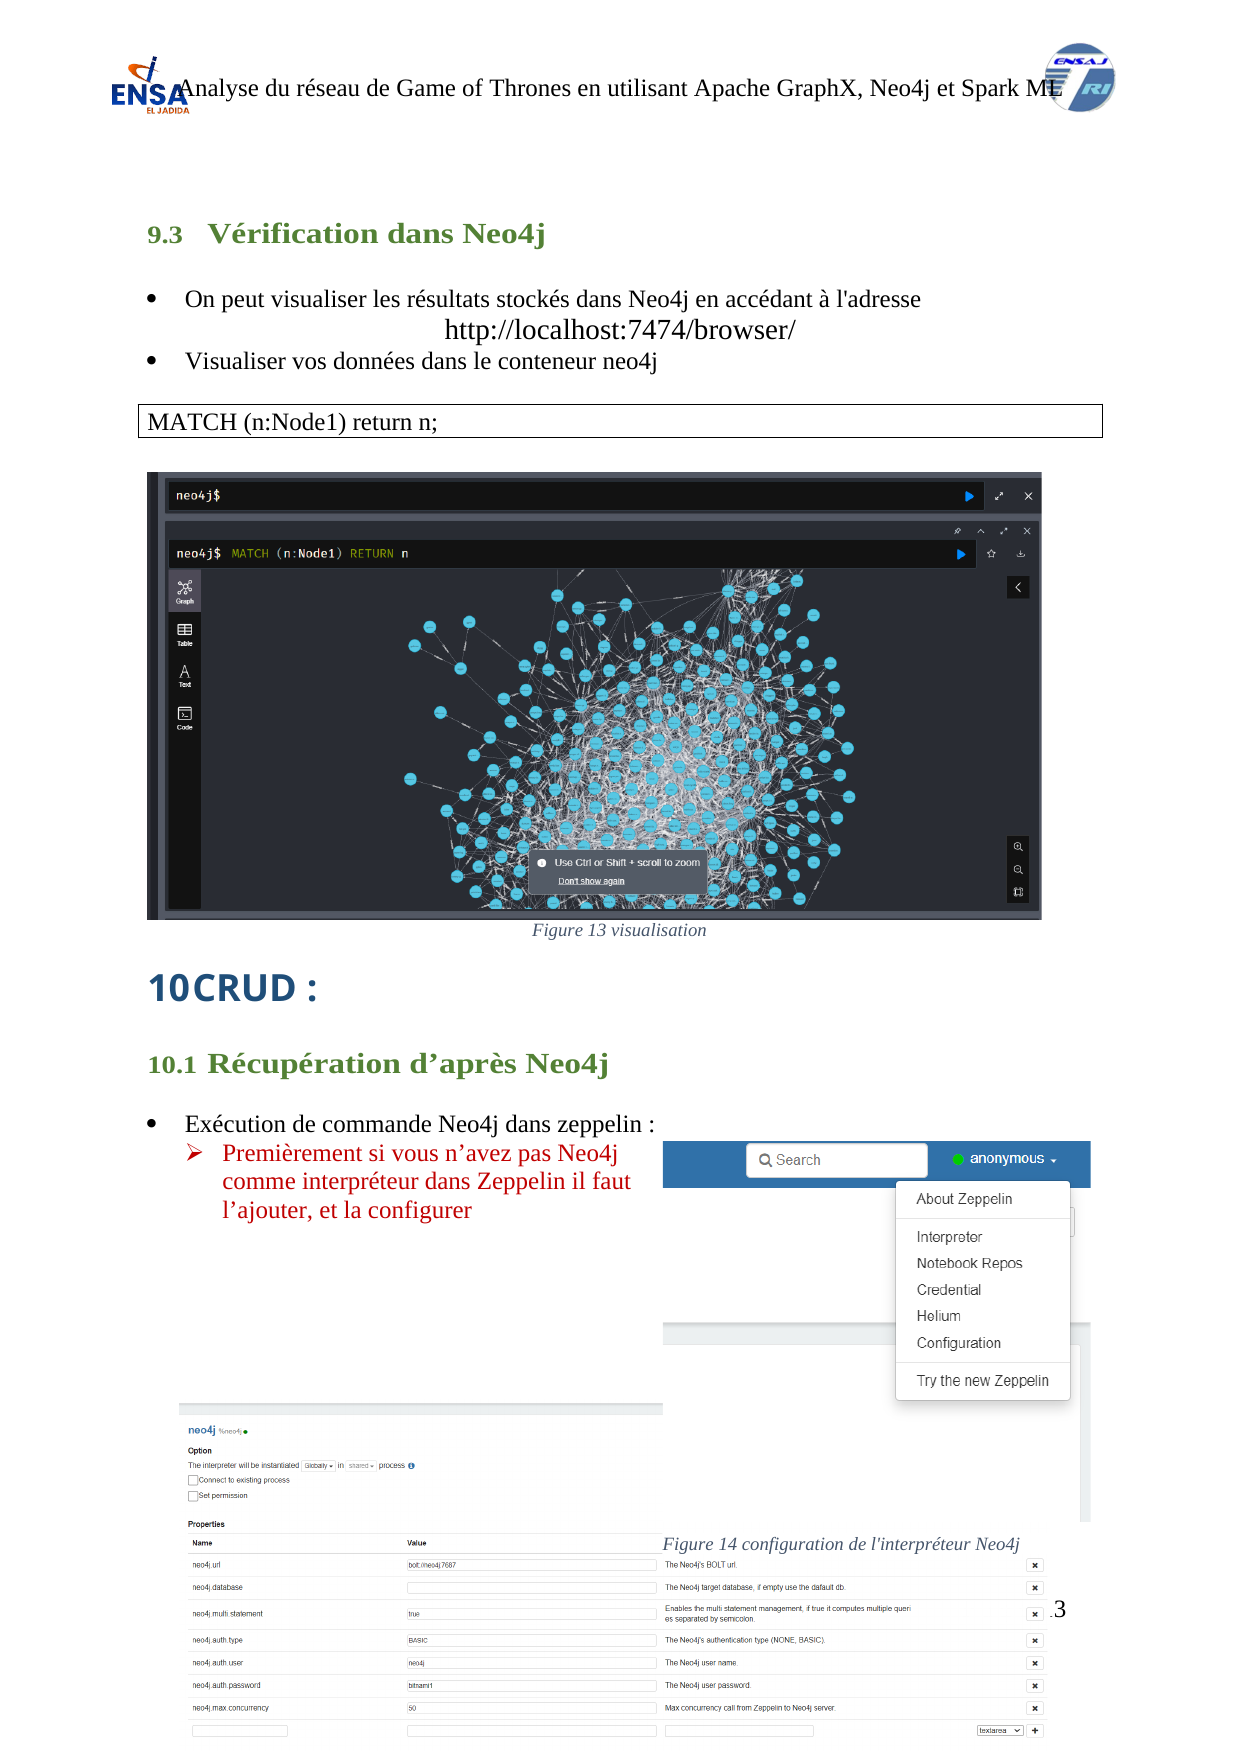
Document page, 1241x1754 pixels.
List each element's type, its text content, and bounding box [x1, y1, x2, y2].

list Premièrement si vous n’avez pas Neo4j comme interpréteur dans Zeppelin il faut l’ajouter, et la configurer [184, 1138, 1093, 1195]
text Figure 13 visualisation [147, 919, 1093, 941]
list Exécution de commande Neo4j dans zeppelin : [147, 1109, 1093, 1138]
list On peut visualiser les résultats stockés dans Neo4j en accédant à l'adresse [147, 284, 1093, 312]
picture [178, 1140, 1093, 1750]
picture [105, 52, 194, 115]
picture [1044, 41, 1116, 113]
subtitle Récupération d’après Neo4j [147, 1047, 1093, 1080]
subtitle Vérification dans Neo4j [147, 217, 1093, 250]
picture [147, 472, 1042, 920]
text http://localhost:7474/browser/ [147, 312, 1093, 346]
list Visualiser vos données dans le conteneur neo4j [147, 346, 1093, 375]
subtitle CRUD : [147, 962, 1093, 1013]
text MATCH (n:Node1) return n; [139, 405, 1102, 437]
